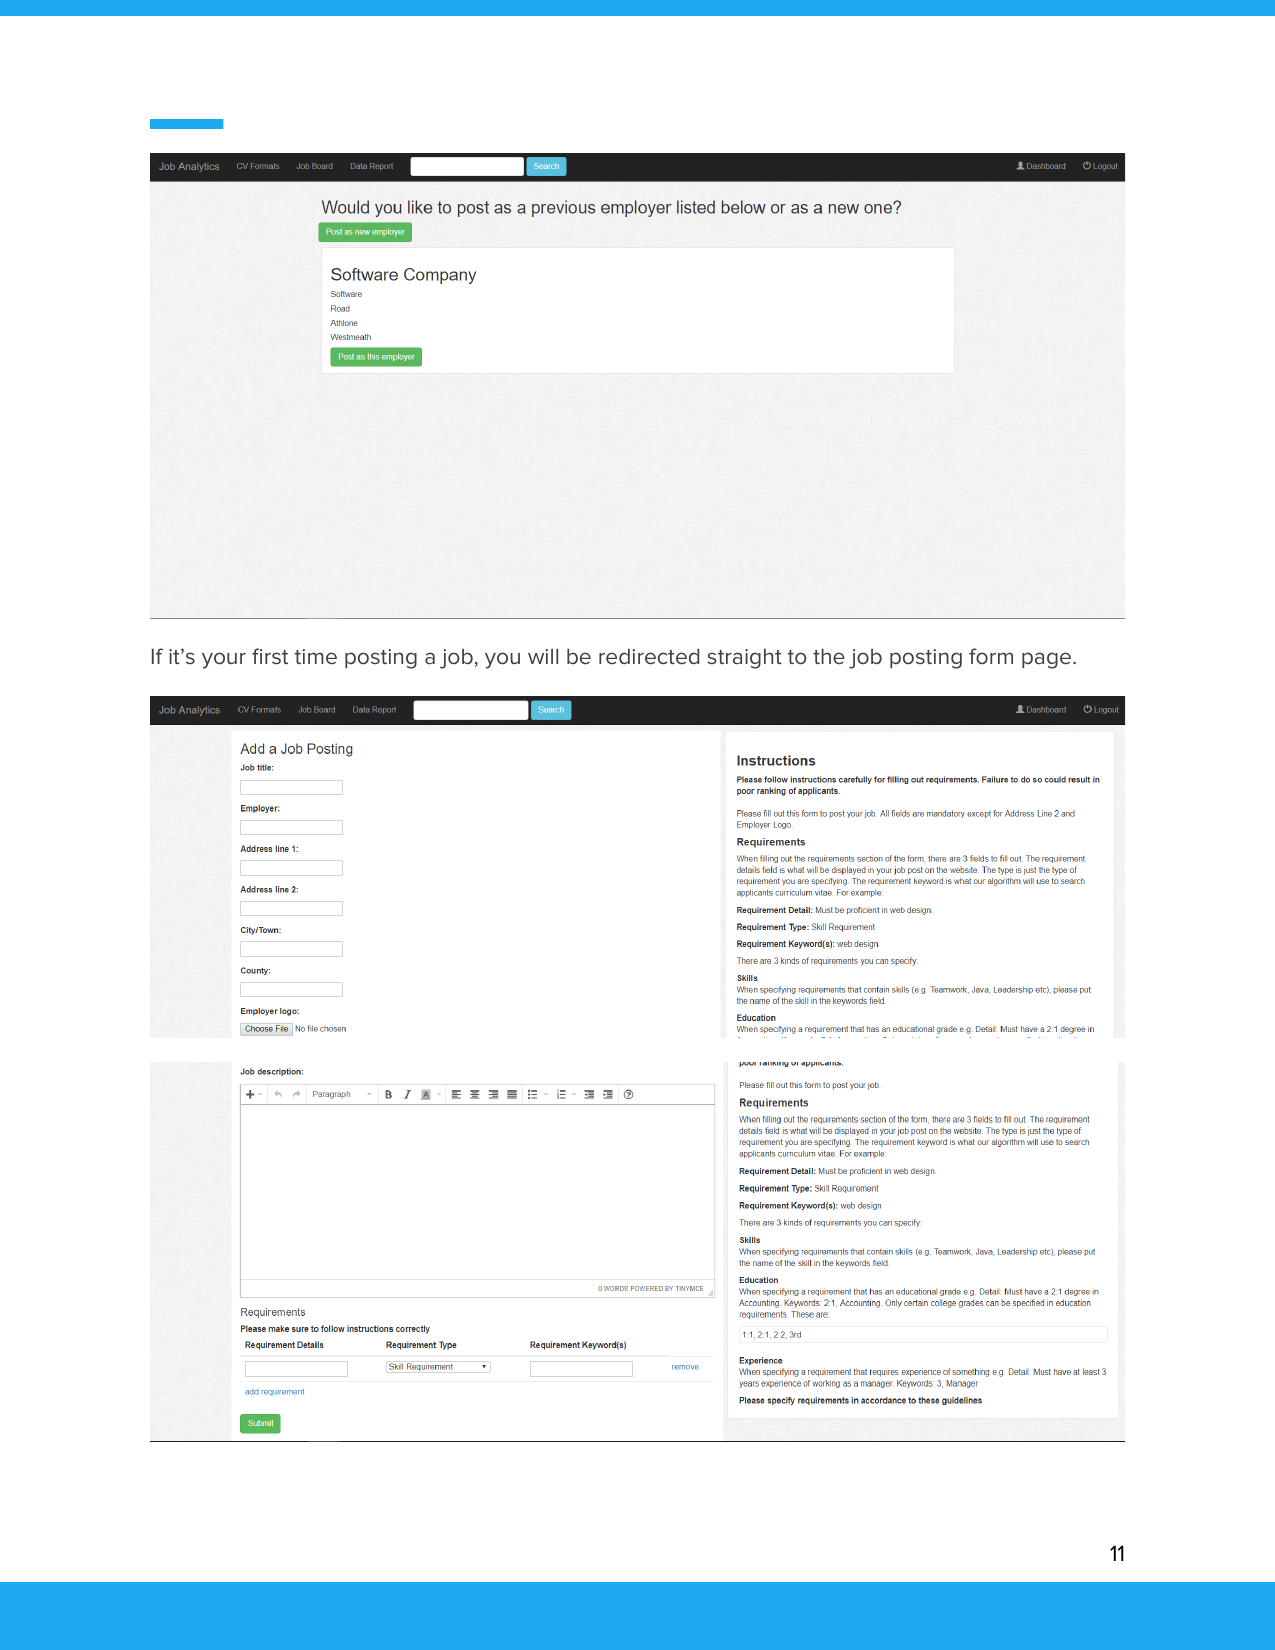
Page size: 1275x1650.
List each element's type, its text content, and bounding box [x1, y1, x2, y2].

picture [150, 1062, 1125, 1442]
text If it’s your first time posting a job, you will be redirected straight to the job posting form page. [150, 643, 1125, 671]
picture [150, 696, 1125, 1038]
picture [150, 153, 1125, 619]
picture [0, 1582, 1275, 1650]
picture [0, 0, 1275, 16]
picture [150, 119, 224, 129]
